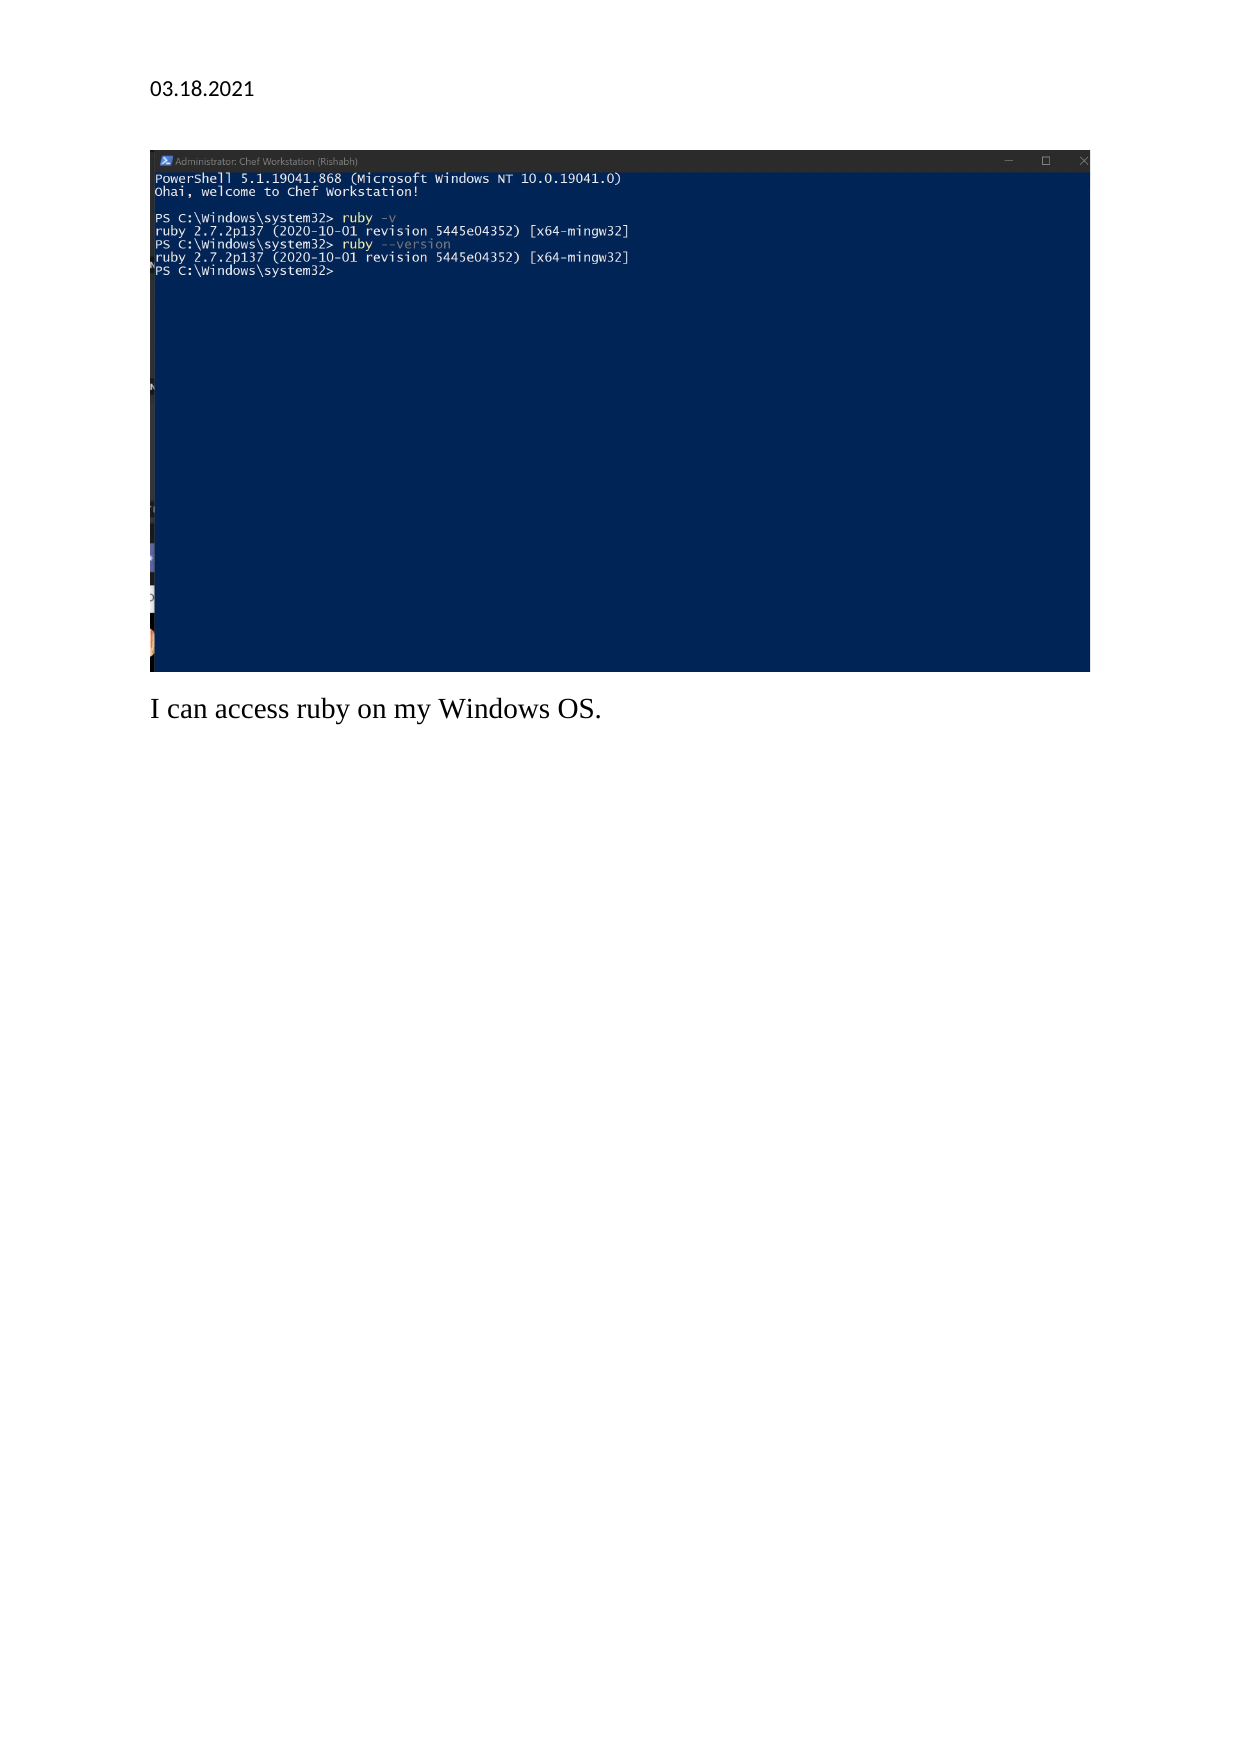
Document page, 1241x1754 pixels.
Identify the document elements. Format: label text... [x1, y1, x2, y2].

text I can access ruby on my Windows OS. [150, 691, 1090, 724]
picture [150, 150, 1091, 672]
